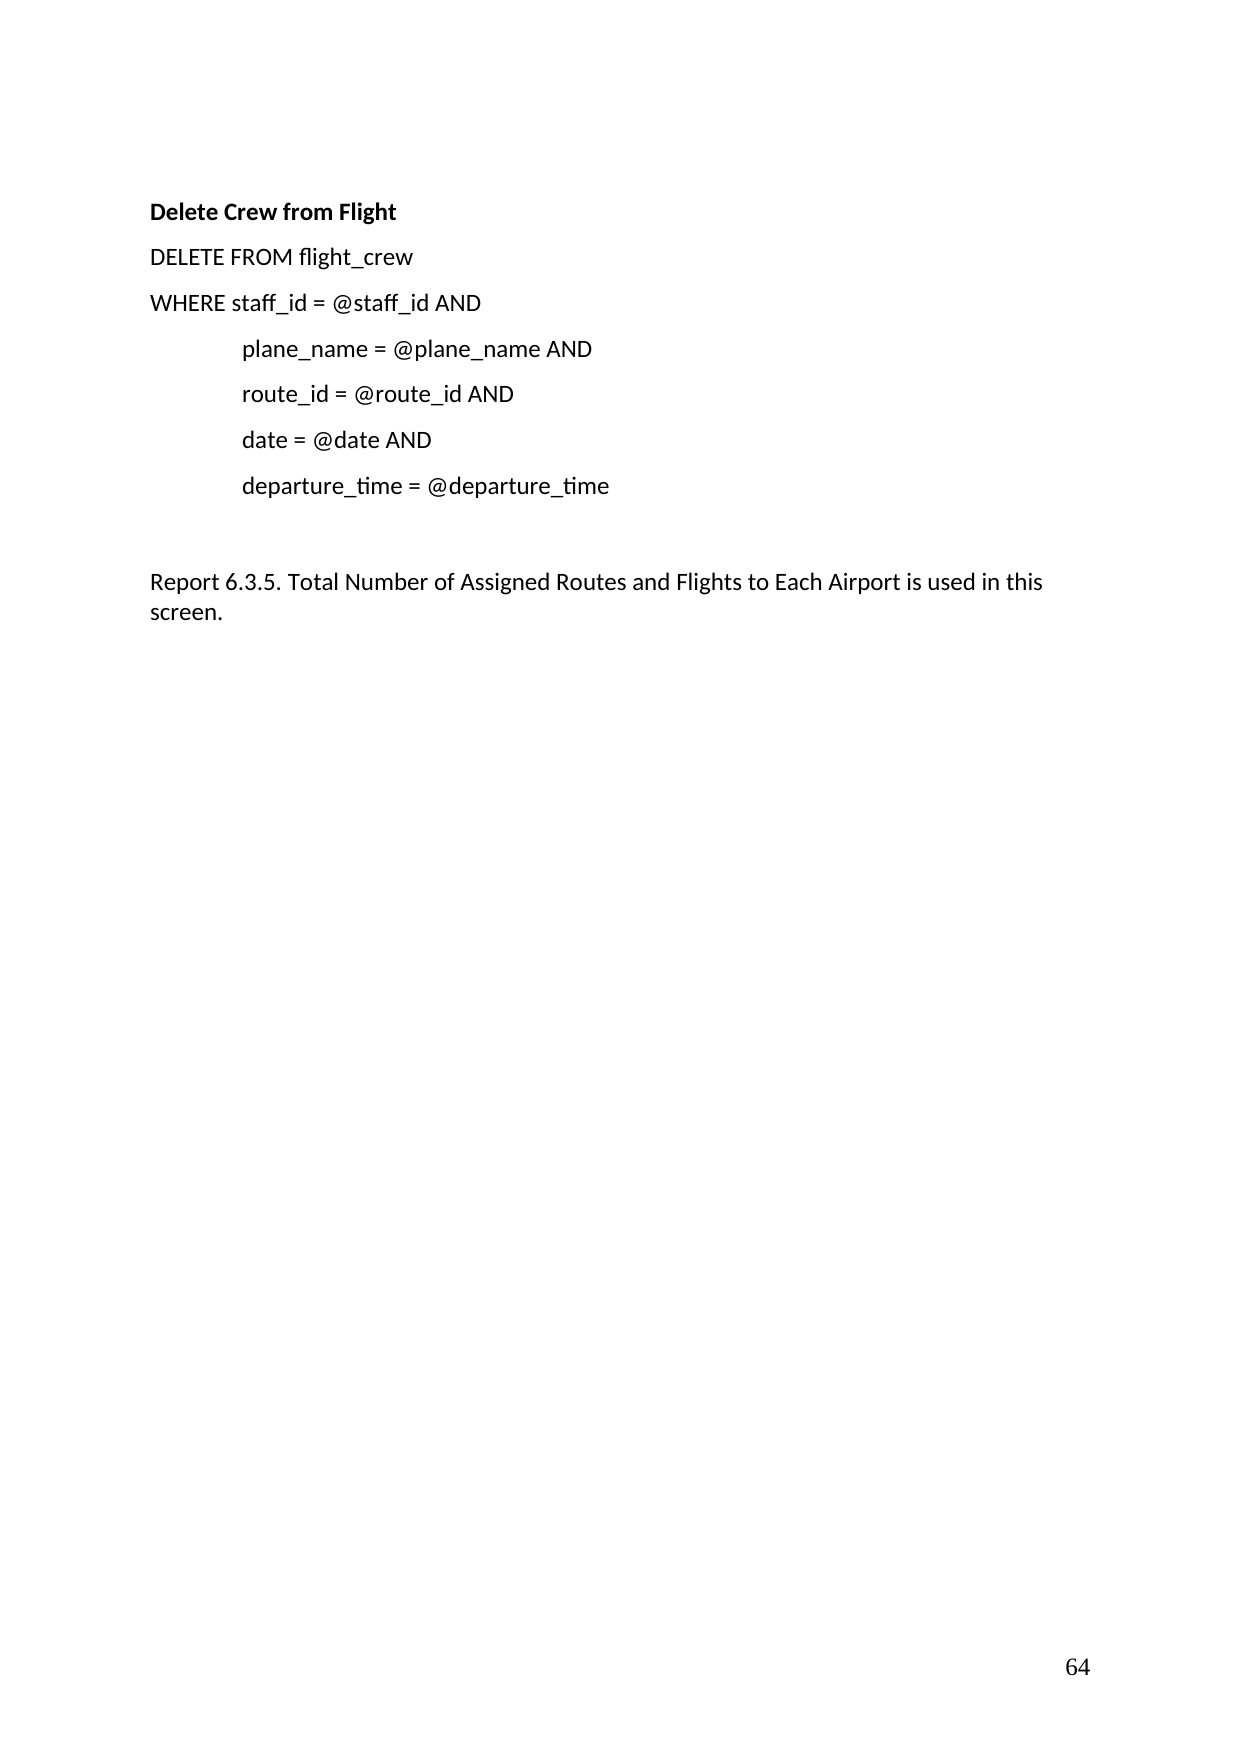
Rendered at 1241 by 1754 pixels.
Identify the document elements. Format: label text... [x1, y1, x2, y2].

text departure_time = @departure_time [150, 470, 1090, 501]
text Report 6.3.5. Total Number of Assigned Routes and Flights to Each Airport is used in this screen. [150, 566, 1090, 627]
text WHERE staff_id = @staff_id AND [150, 287, 1090, 318]
text Delete Crew from Flight [150, 196, 1090, 226]
text DELETE FROM flight_crew [150, 241, 1090, 272]
text date = @date AND [150, 424, 1090, 455]
text plane_name = @plane_name AND [150, 333, 1090, 363]
text route_id = @route_id AND [150, 379, 1090, 409]
